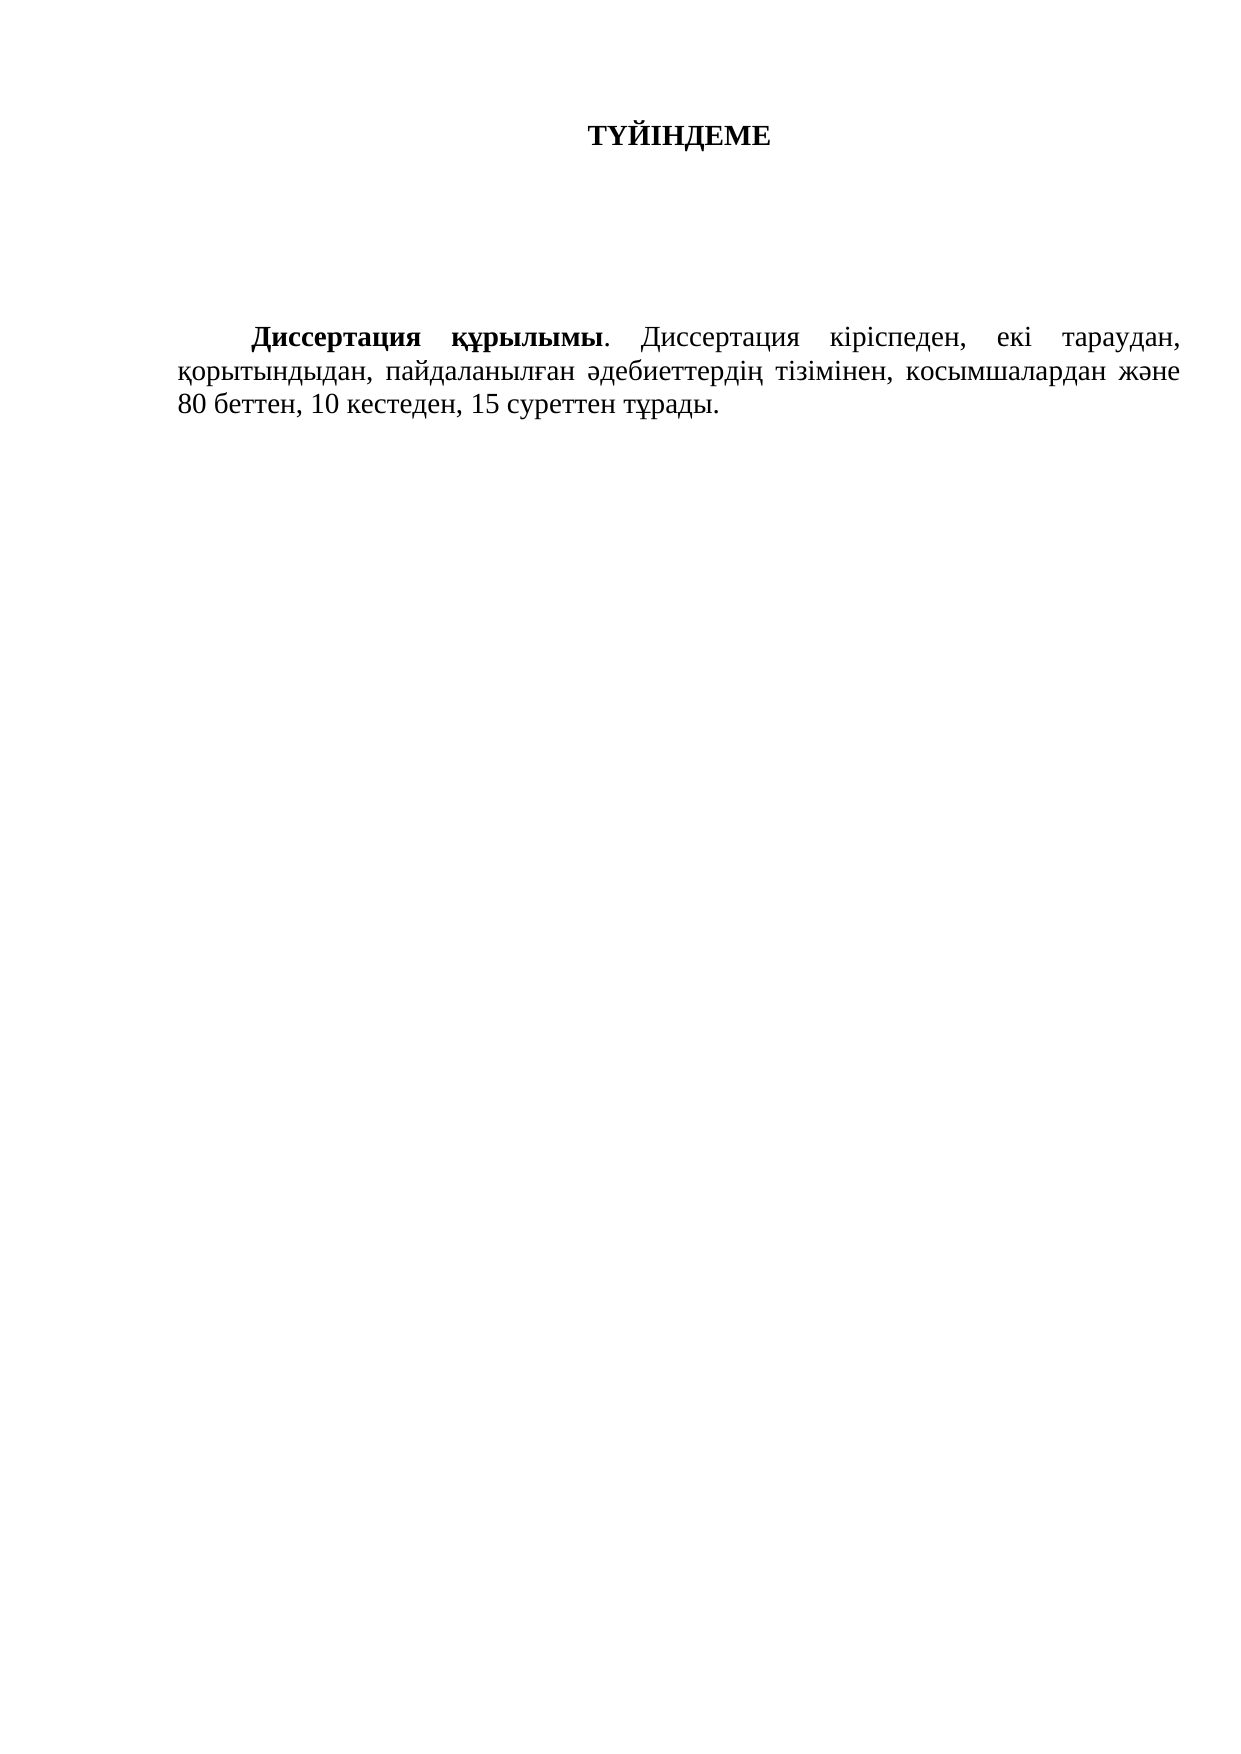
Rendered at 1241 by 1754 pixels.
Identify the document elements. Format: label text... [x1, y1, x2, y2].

text ТҮЙІНДЕМЕ [177, 118, 1181, 152]
text Диссертация құрылымы. Диссертация кіріспеден, екі тараудан, қорытындыдан, пайдаланылған əдебиеттердің тізімінен, косымшалардан және 80 беттен, 10 кестеден, 15 суреттен тұрады. [177, 319, 1181, 420]
